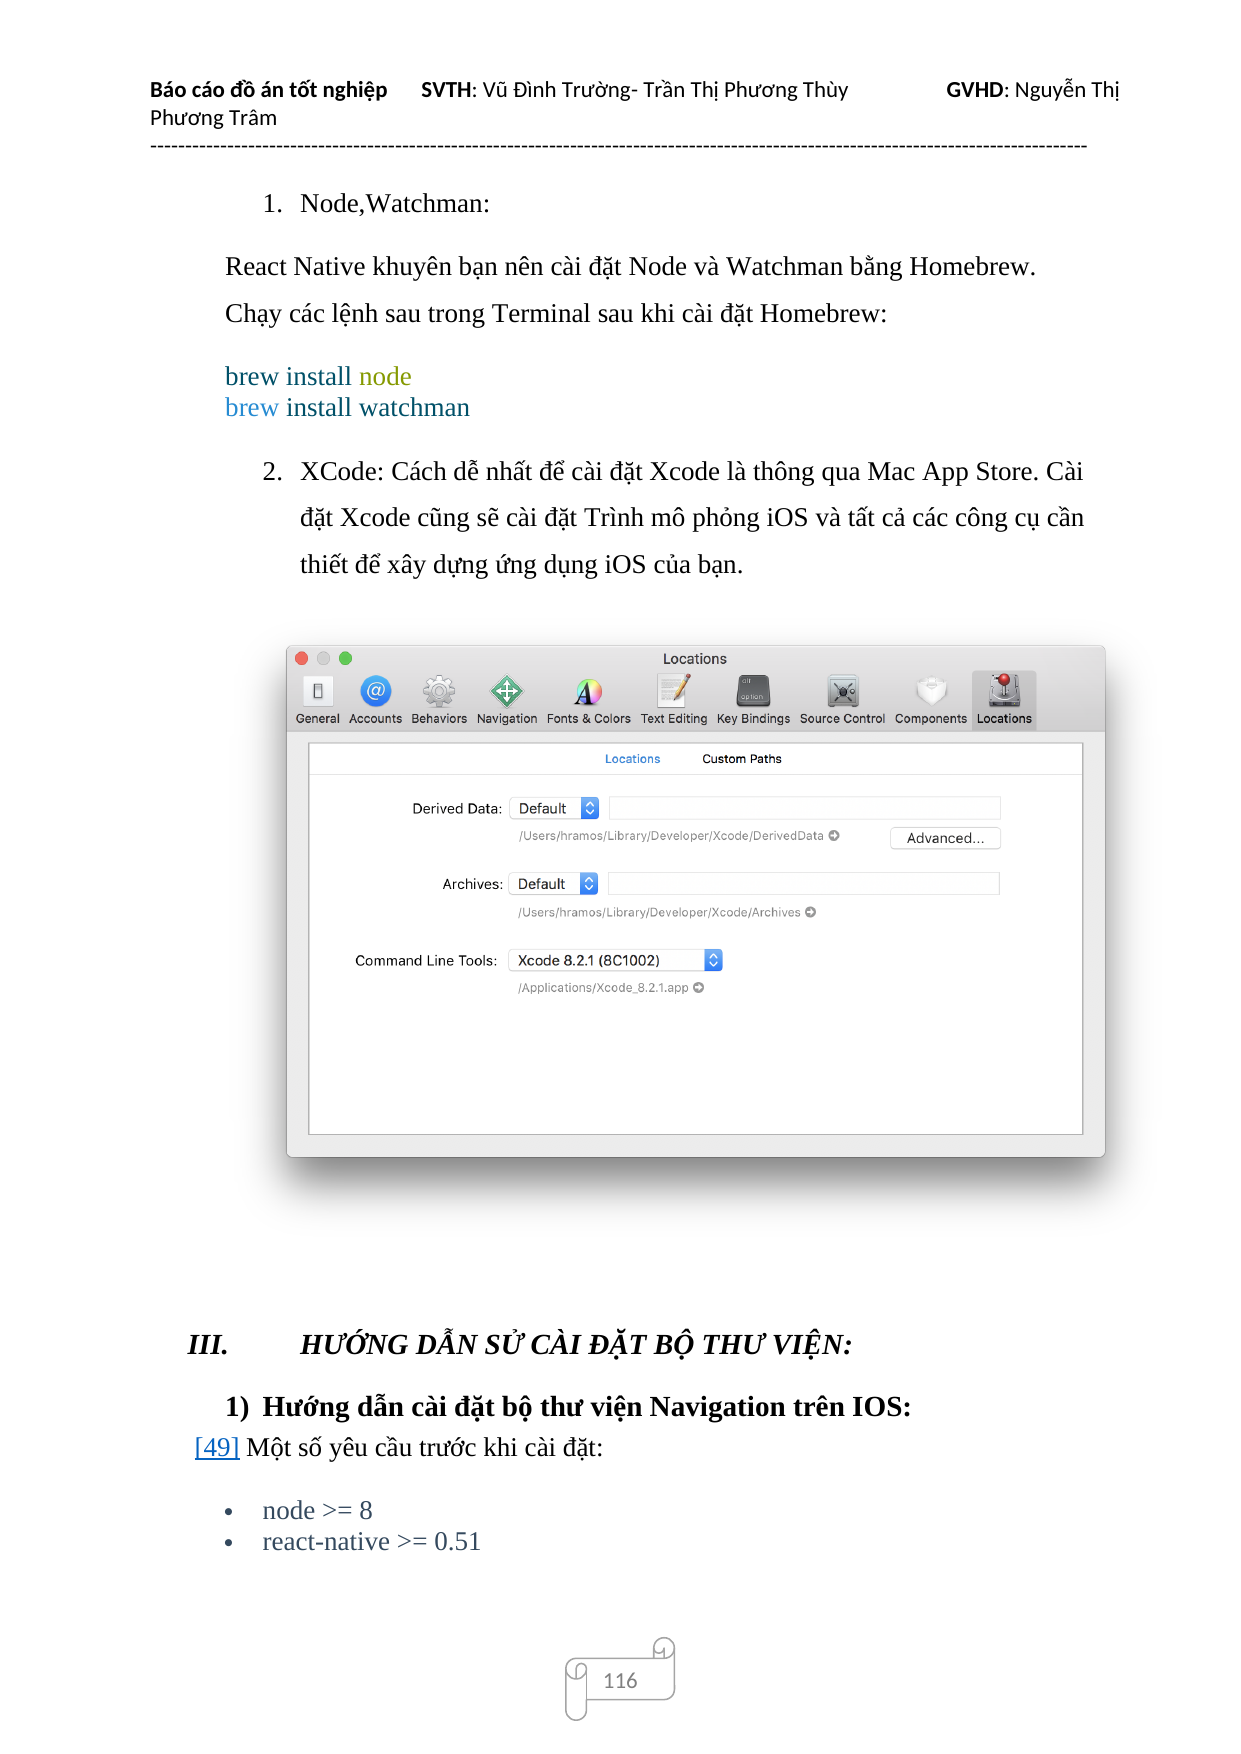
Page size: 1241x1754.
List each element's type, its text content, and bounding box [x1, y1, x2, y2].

subtitle Hướng dẫn cài đặt bộ thư viện Navigation trên IOS: [225, 1389, 1090, 1422]
text React Native khuyên bạn nên cài đặt Node và Watchman bằng Homebrew. Chạy các lệnh sau trong Terminal sau khi cài đặt Homebrew: [225, 250, 1090, 328]
text brew install watchman [225, 392, 1090, 423]
text [49] Một số yêu cầu trước khi cài đặt: [187, 1431, 1090, 1462]
subtitle HƯỚNG DẪN SỬ CÀI ĐẶT BỘ THƯ VIỆN: [187, 1327, 1090, 1361]
picture [225, 611, 1166, 1244]
list XCode: Cách dễ nhất để cài đặt Xcode là thông qua Mac App Store. Cài đặt Xcode cũng sẽ cài đặt Trình mô phỏng iOS và tất cả các công cụ cần thiết để xây dựng ứng dụng iOS của bạn. [262, 455, 1090, 579]
list Node,Watchman: [262, 187, 1090, 218]
list node >= 8 [225, 1494, 1090, 1525]
list react-native >= 0.51 [225, 1525, 1090, 1556]
text brew install node [225, 360, 1090, 392]
